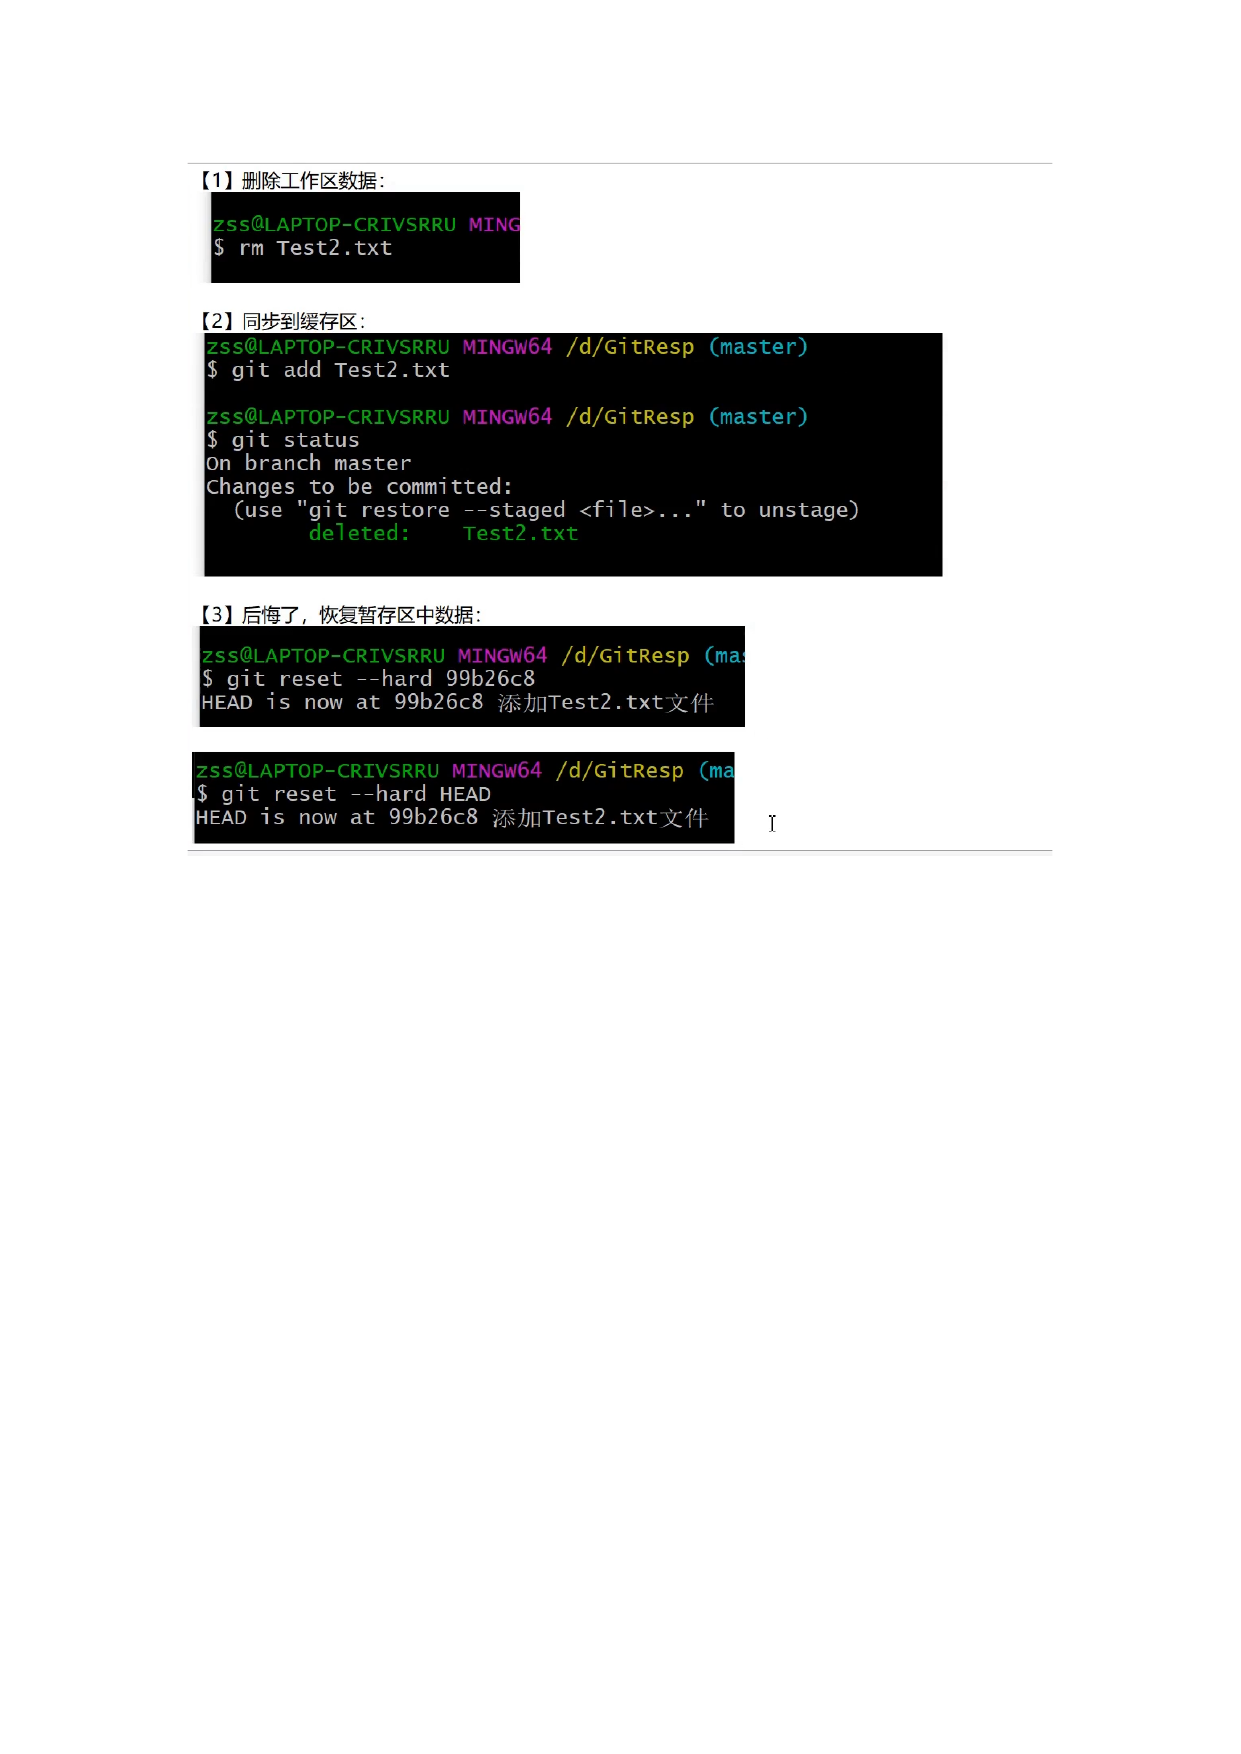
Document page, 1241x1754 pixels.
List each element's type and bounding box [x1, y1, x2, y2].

picture [187, 162, 1053, 856]
